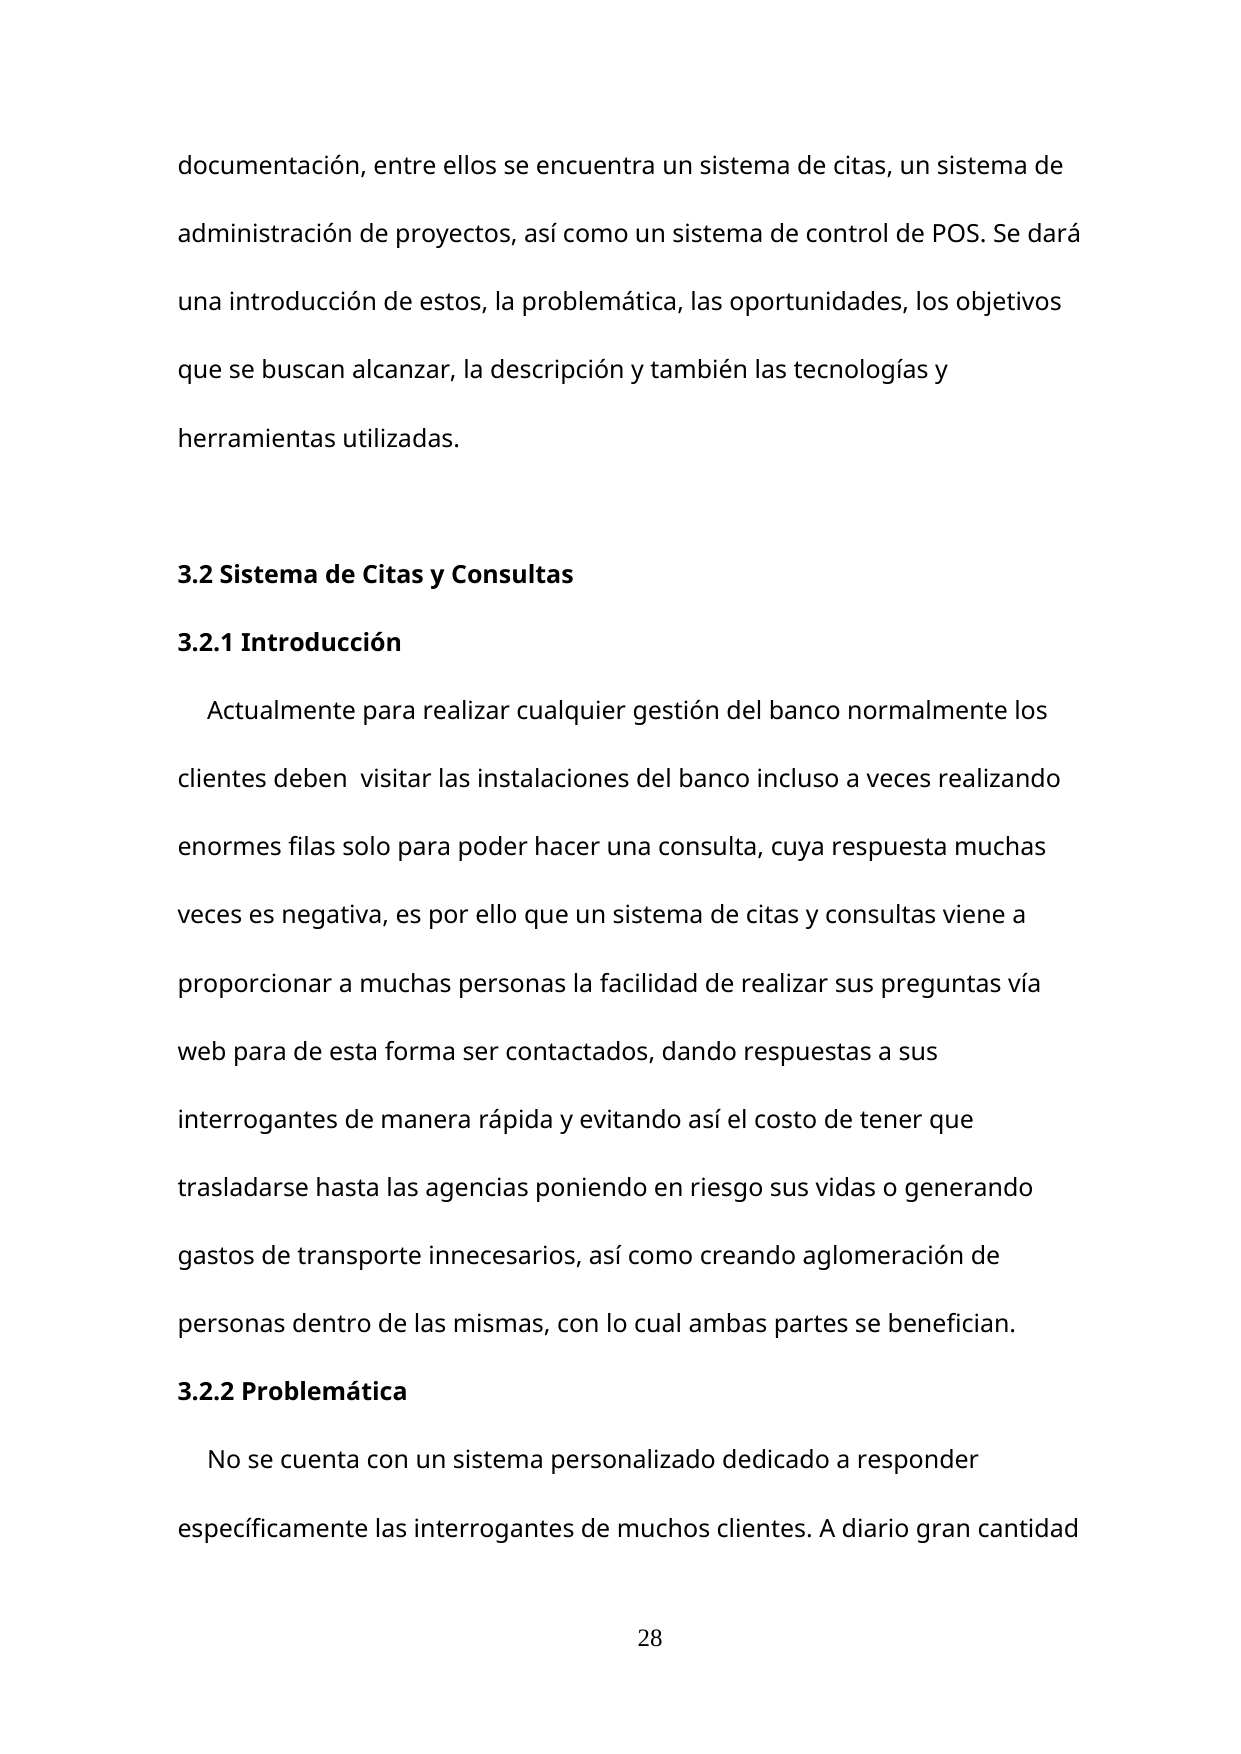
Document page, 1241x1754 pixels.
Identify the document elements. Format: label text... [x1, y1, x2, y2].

subtitle Sistema de Citas y Consultas [177, 556, 1092, 591]
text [177, 1442, 1092, 1544]
text Actualmente para realizar cualquier gestión del banco normalmente los clientes deben visitar las instalaciones del banco incluso a veces realizando enormes filas solo para poder hacer una consulta, cuya respuesta muchas veces es negativa, es por ello que un sistema de citas y consultas viene a proporcionar a muchas personas la facilidad de realizar sus preguntas vía web para de esta forma ser contactados, dando respuestas a sus interrogantes de manera rápida y evitando así el costo de tener que trasladarse hasta las agencias poniendo en riesgo sus vidas o generando gastos de transporte innecesarios, así como creando aglomeración de personas dentro de las mismas, con lo cual ambas partes se benefician. [177, 693, 1092, 1340]
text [177, 148, 1092, 454]
subtitle Problemática [177, 1374, 1092, 1408]
subtitle Introducción [177, 624, 1092, 659]
